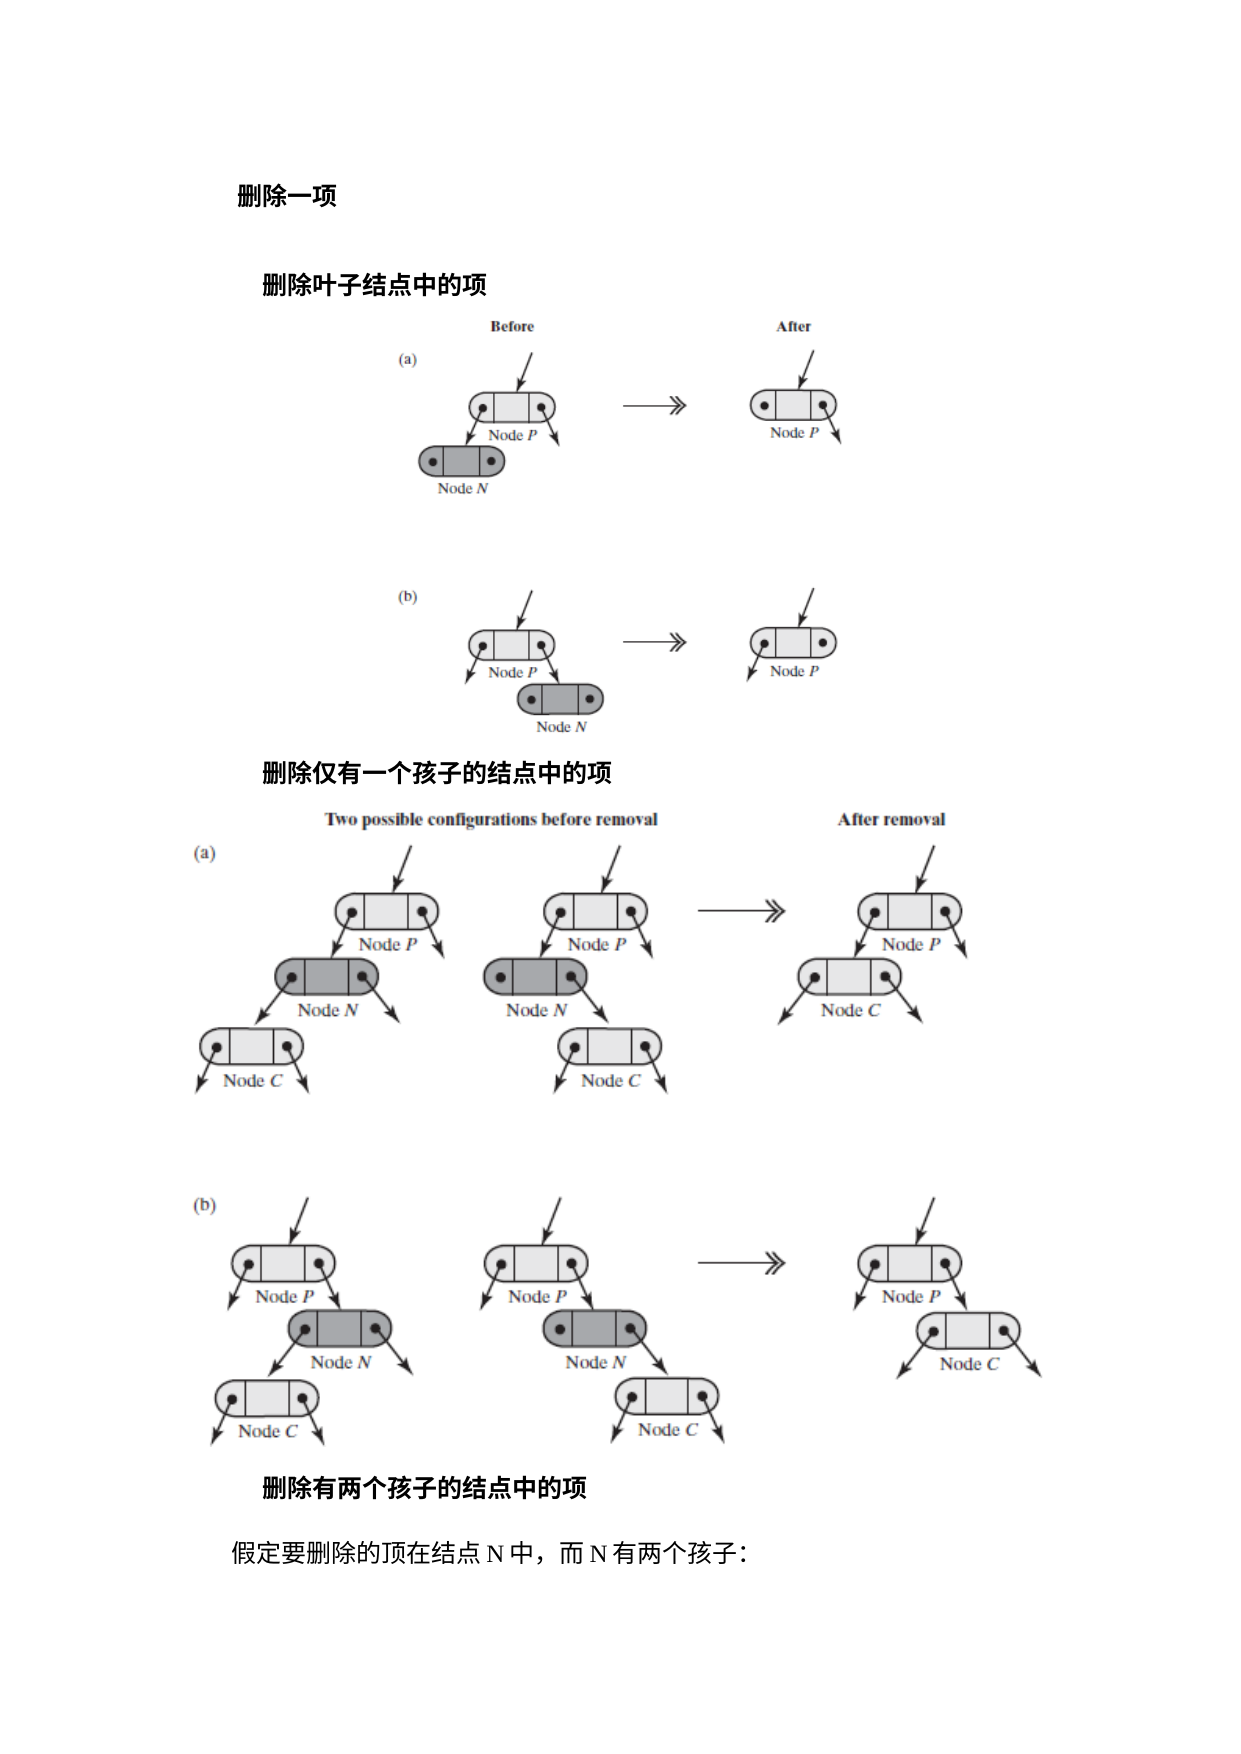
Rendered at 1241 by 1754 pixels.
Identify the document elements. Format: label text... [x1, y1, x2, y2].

picture [187, 810, 1047, 1447]
subtitle 删除有两个孩子的结点中的项 [187, 1454, 1053, 1519]
picture [396, 316, 844, 736]
subtitle 删除叶子结点中的项 [187, 251, 1053, 316]
subtitle 删除一项 [187, 162, 1053, 227]
subtitle 删除仅有一个孩子的结点中的项 [187, 739, 1053, 804]
text 假定要删除的顶在结点N中，而N有两个孩子： [187, 1519, 1053, 1584]
